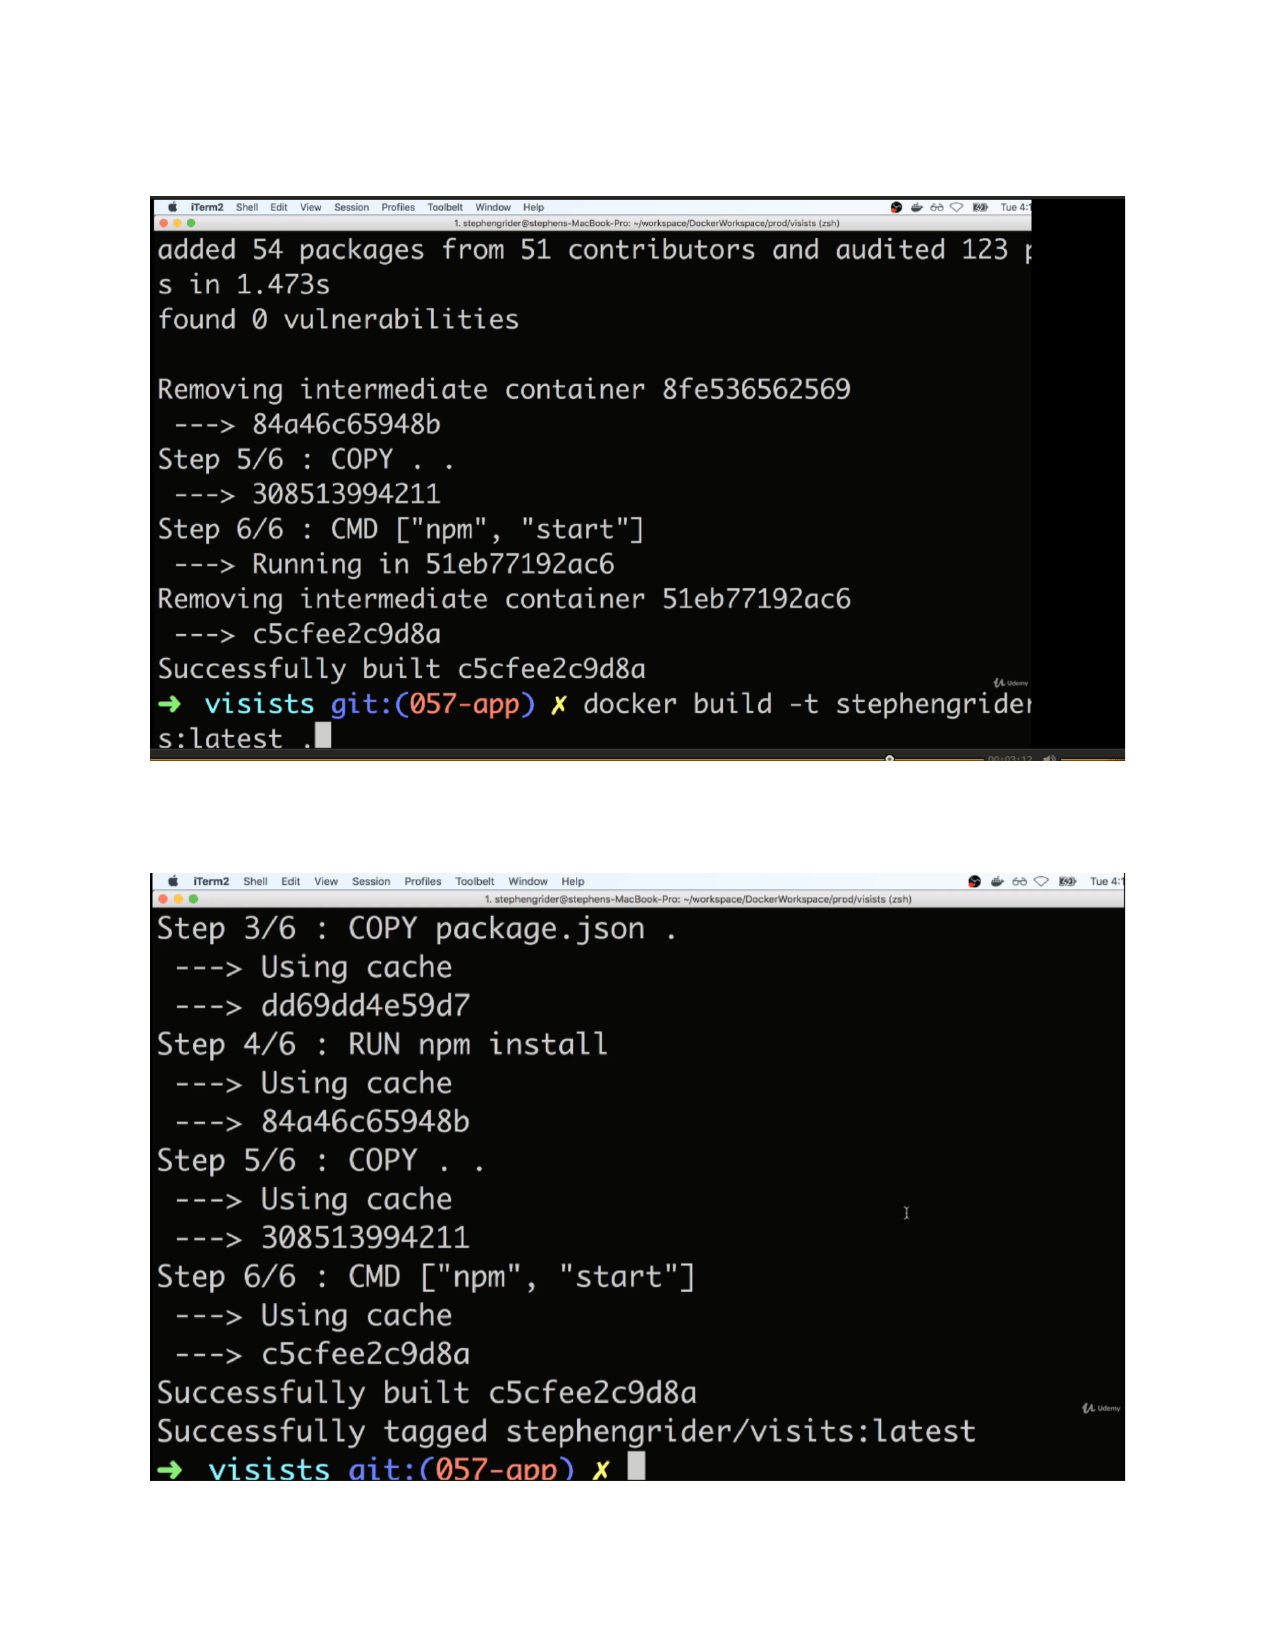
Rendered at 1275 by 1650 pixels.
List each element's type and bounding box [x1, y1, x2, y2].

picture [150, 873, 1125, 1481]
picture [150, 196, 1125, 761]
